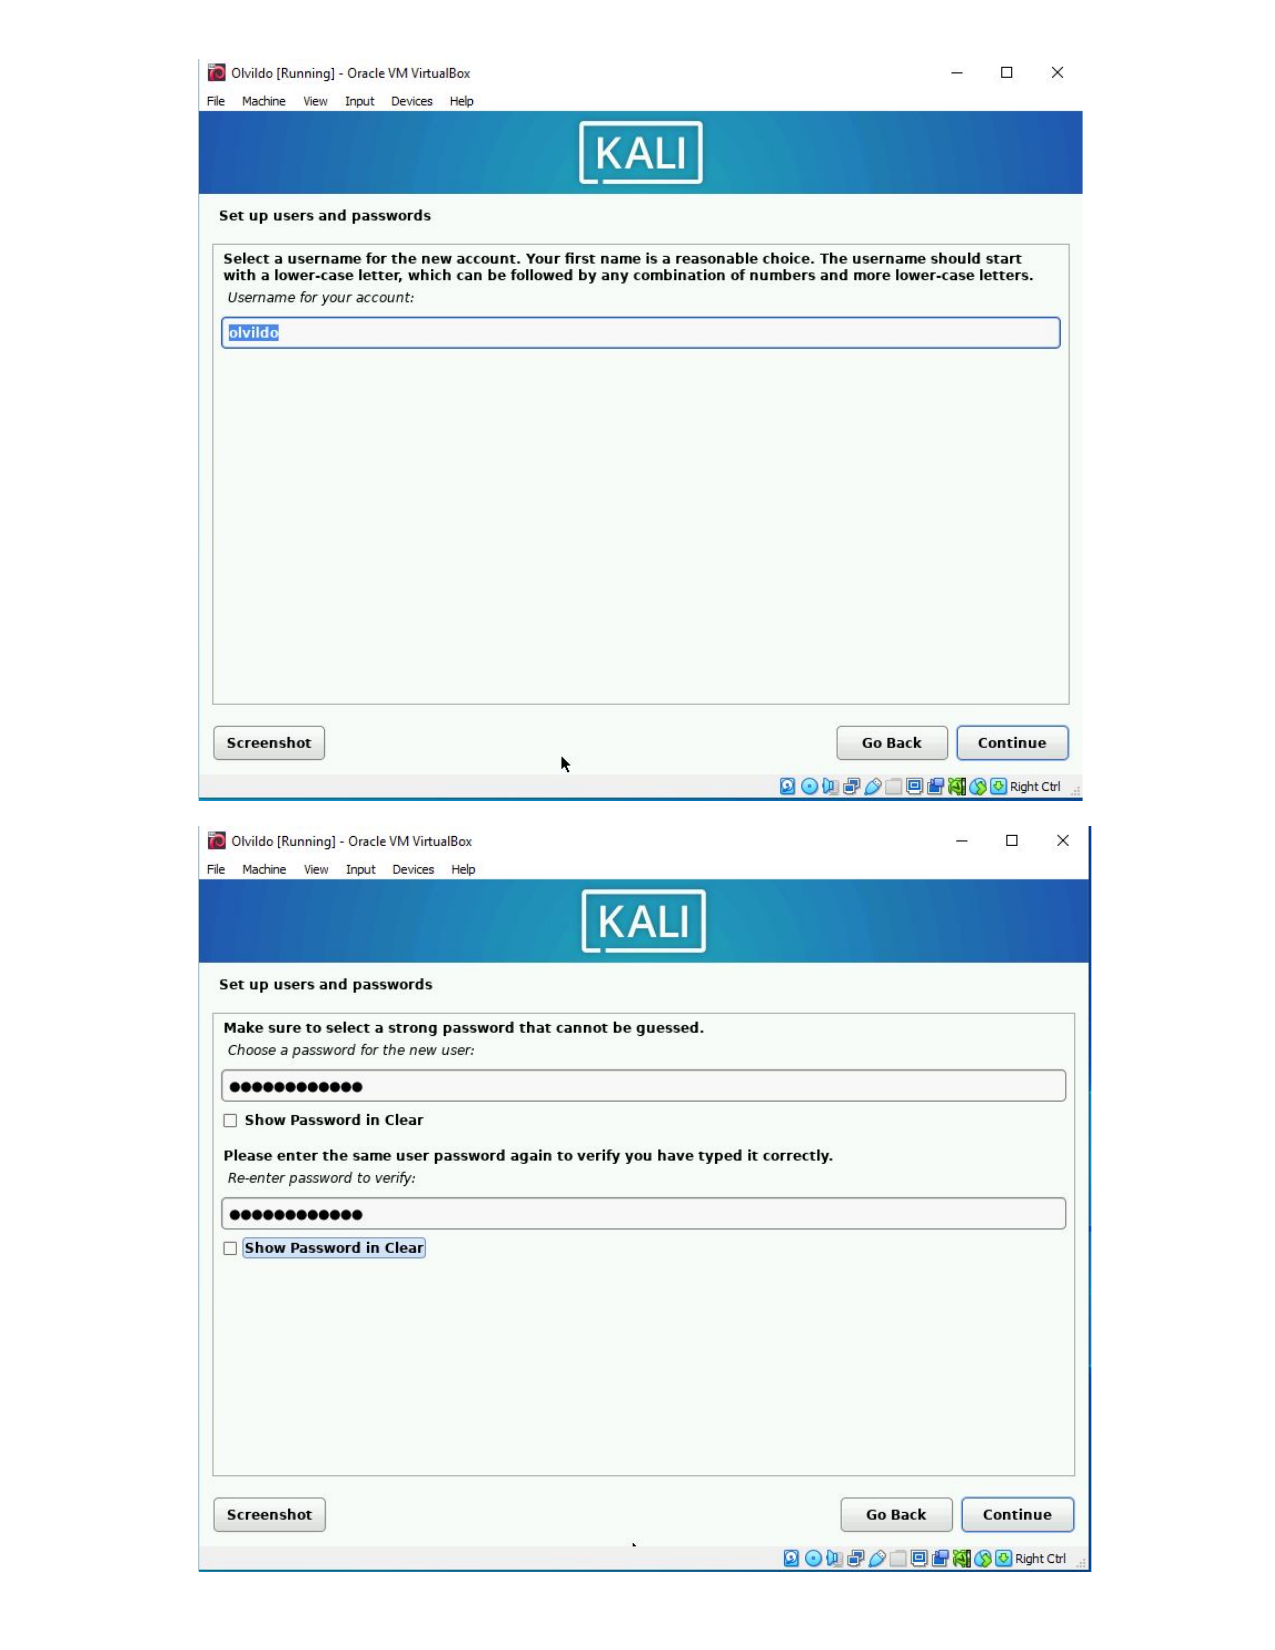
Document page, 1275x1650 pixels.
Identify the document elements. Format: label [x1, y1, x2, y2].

picture [198, 826, 1092, 1572]
picture [198, 59, 1083, 801]
